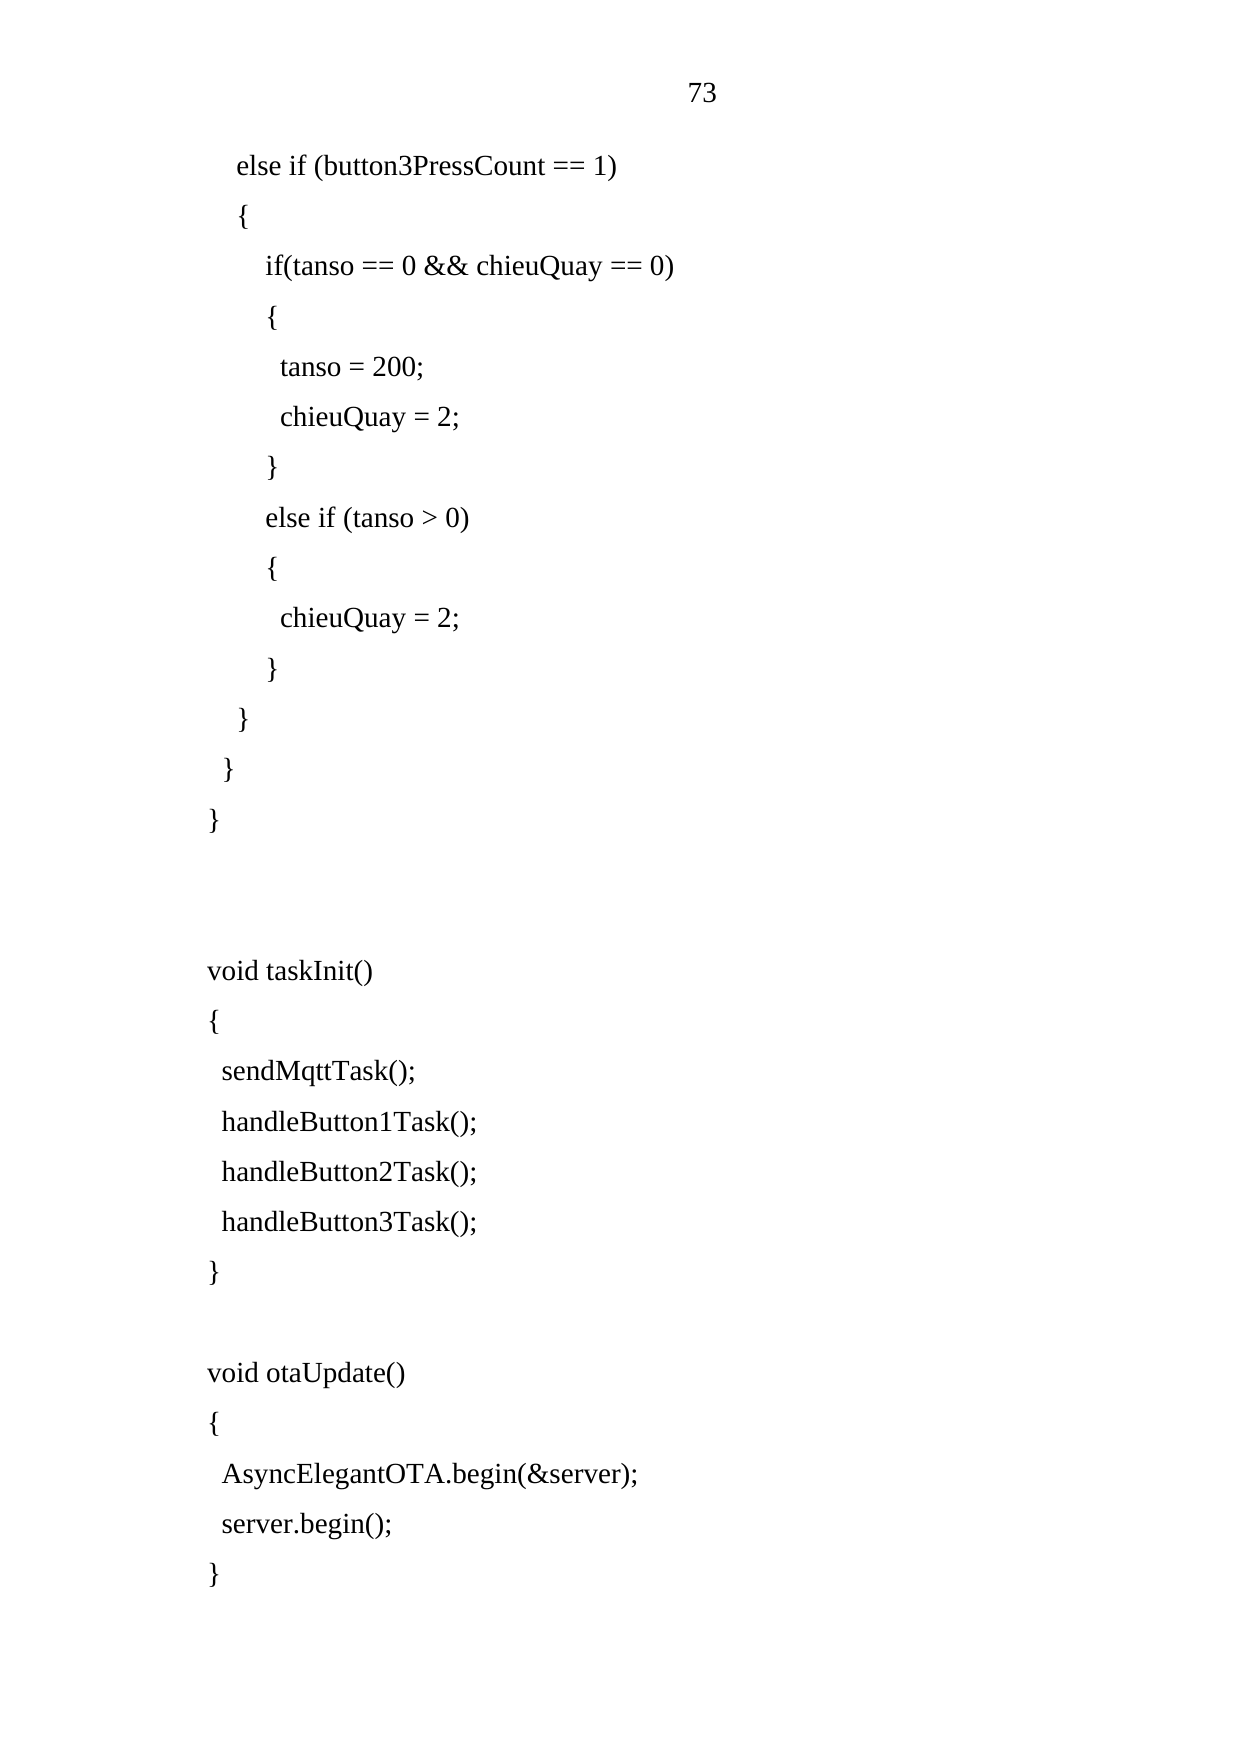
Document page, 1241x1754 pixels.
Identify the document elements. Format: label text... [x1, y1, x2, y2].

text } [207, 1254, 1122, 1288]
text chieuQuay = 2; [207, 399, 1122, 433]
text void otaUpdate() [207, 1355, 1122, 1389]
text chieuQuay = 2; [207, 601, 1122, 634]
text AsyncElegantOTA.begin(&server); [207, 1456, 1122, 1489]
text } [207, 802, 1122, 835]
text { [207, 1003, 1122, 1037]
text handleButton1Task(); [207, 1104, 1122, 1137]
text } [207, 751, 1122, 785]
text { [207, 198, 1122, 232]
text { [207, 550, 1122, 584]
text } [207, 701, 1122, 735]
text { [207, 1406, 1122, 1439]
text if(tanso == 0 && chieuQuay == 0) [207, 248, 1122, 282]
text } [207, 449, 1122, 483]
text else if (button3PressCount == 1) [207, 148, 1122, 181]
text else if (tanso > 0) [207, 500, 1122, 533]
text { [207, 299, 1122, 332]
text } [207, 1556, 1122, 1590]
text sendMqttTask(); [207, 1053, 1122, 1087]
text void taskInit() [207, 953, 1122, 986]
text handleButton2Task(); [207, 1154, 1122, 1187]
text server.begin(); [207, 1506, 1122, 1540]
text tanso = 200; [207, 349, 1122, 382]
text } [207, 651, 1122, 684]
text handleButton3Task(); [207, 1204, 1122, 1238]
